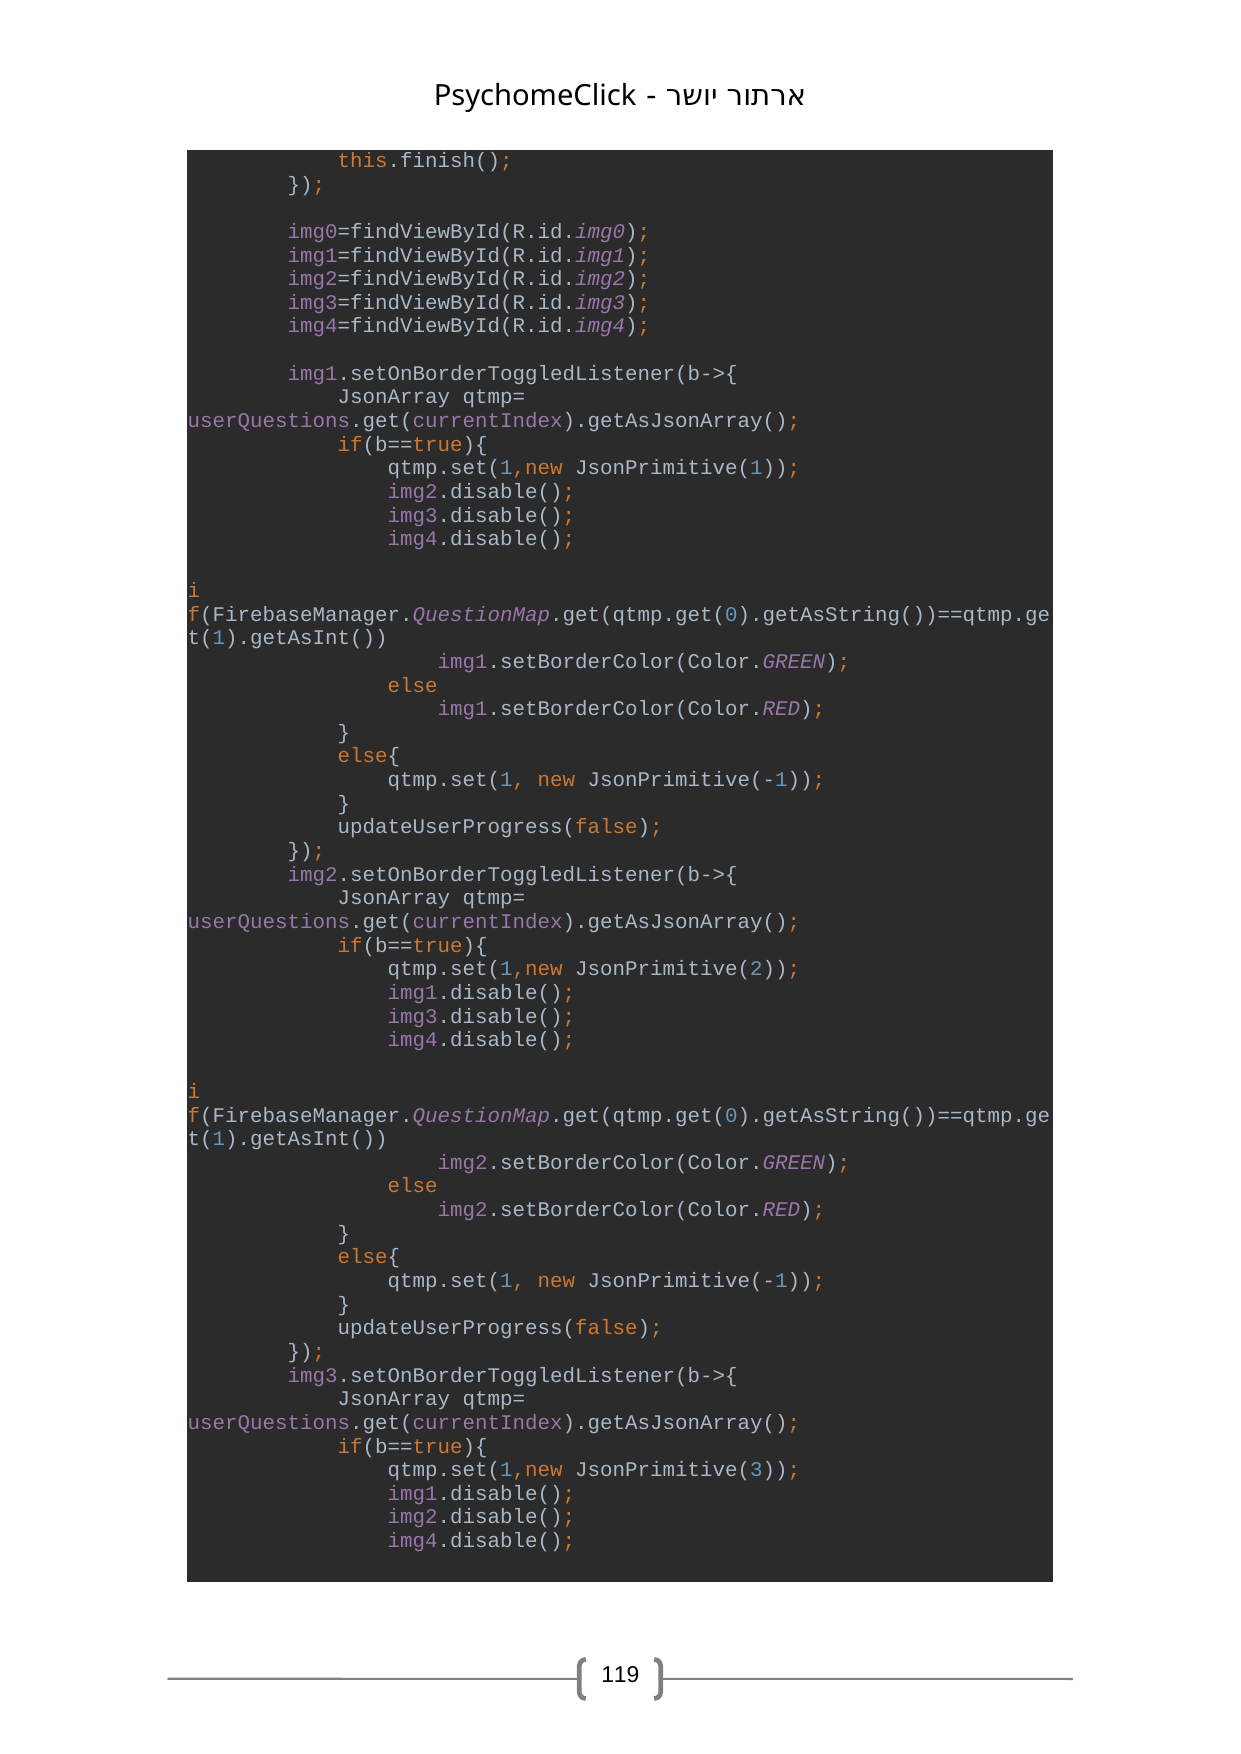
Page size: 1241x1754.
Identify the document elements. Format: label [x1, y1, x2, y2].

text [187, 150, 1053, 1582]
